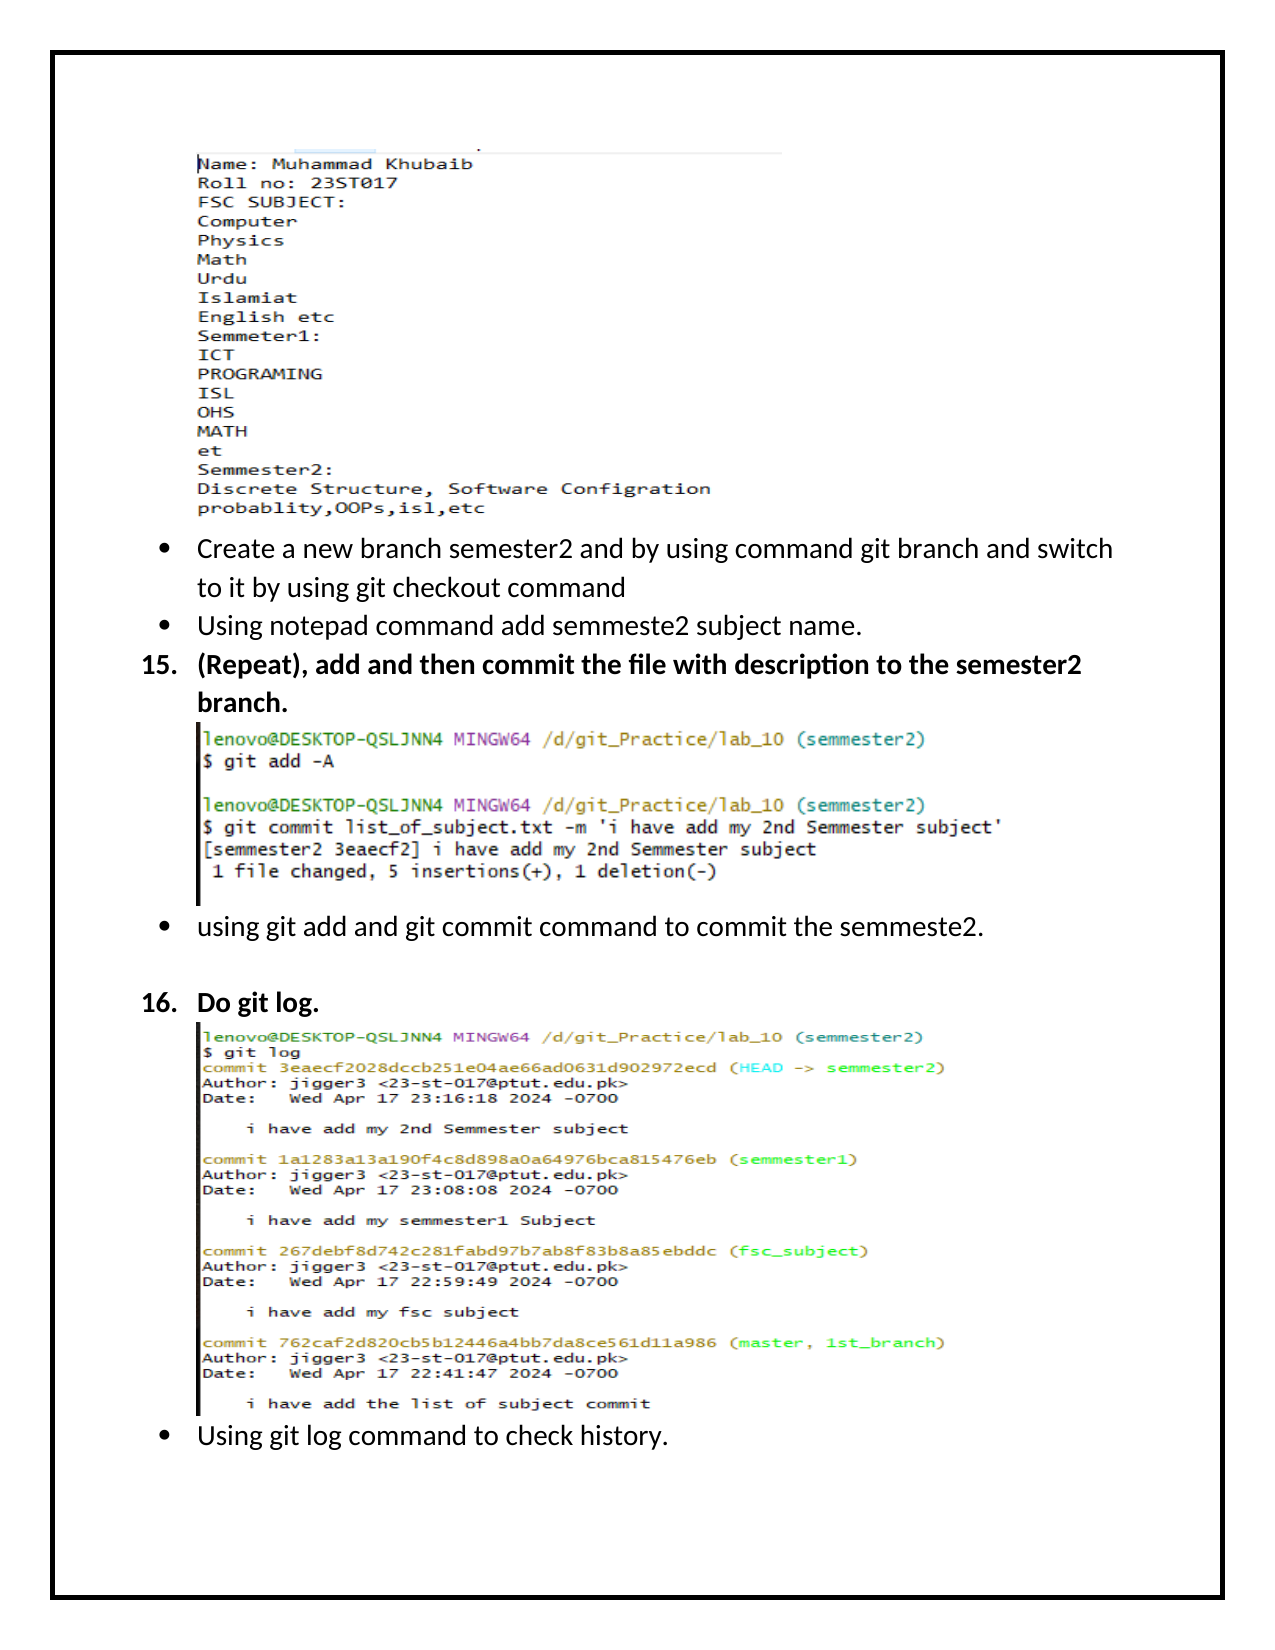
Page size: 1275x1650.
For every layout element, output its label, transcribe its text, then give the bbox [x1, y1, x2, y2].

list Using notepad command add semmeste2 subject name. [159, 607, 1125, 643]
list using git add and git commit command to commit the semmeste2. [159, 908, 1125, 943]
picture [196, 1022, 958, 1416]
picture [196, 722, 1018, 906]
list Using git log command to check history. [159, 1417, 1125, 1453]
list Create a new branch semester2 and by using command git branch and switch to it by using git checkout command [159, 530, 1125, 604]
picture [196, 149, 782, 529]
list (Repeat), add and then commit the file with description to the semester2 branch. [141, 646, 1125, 720]
list Do git log. [141, 984, 1125, 1020]
